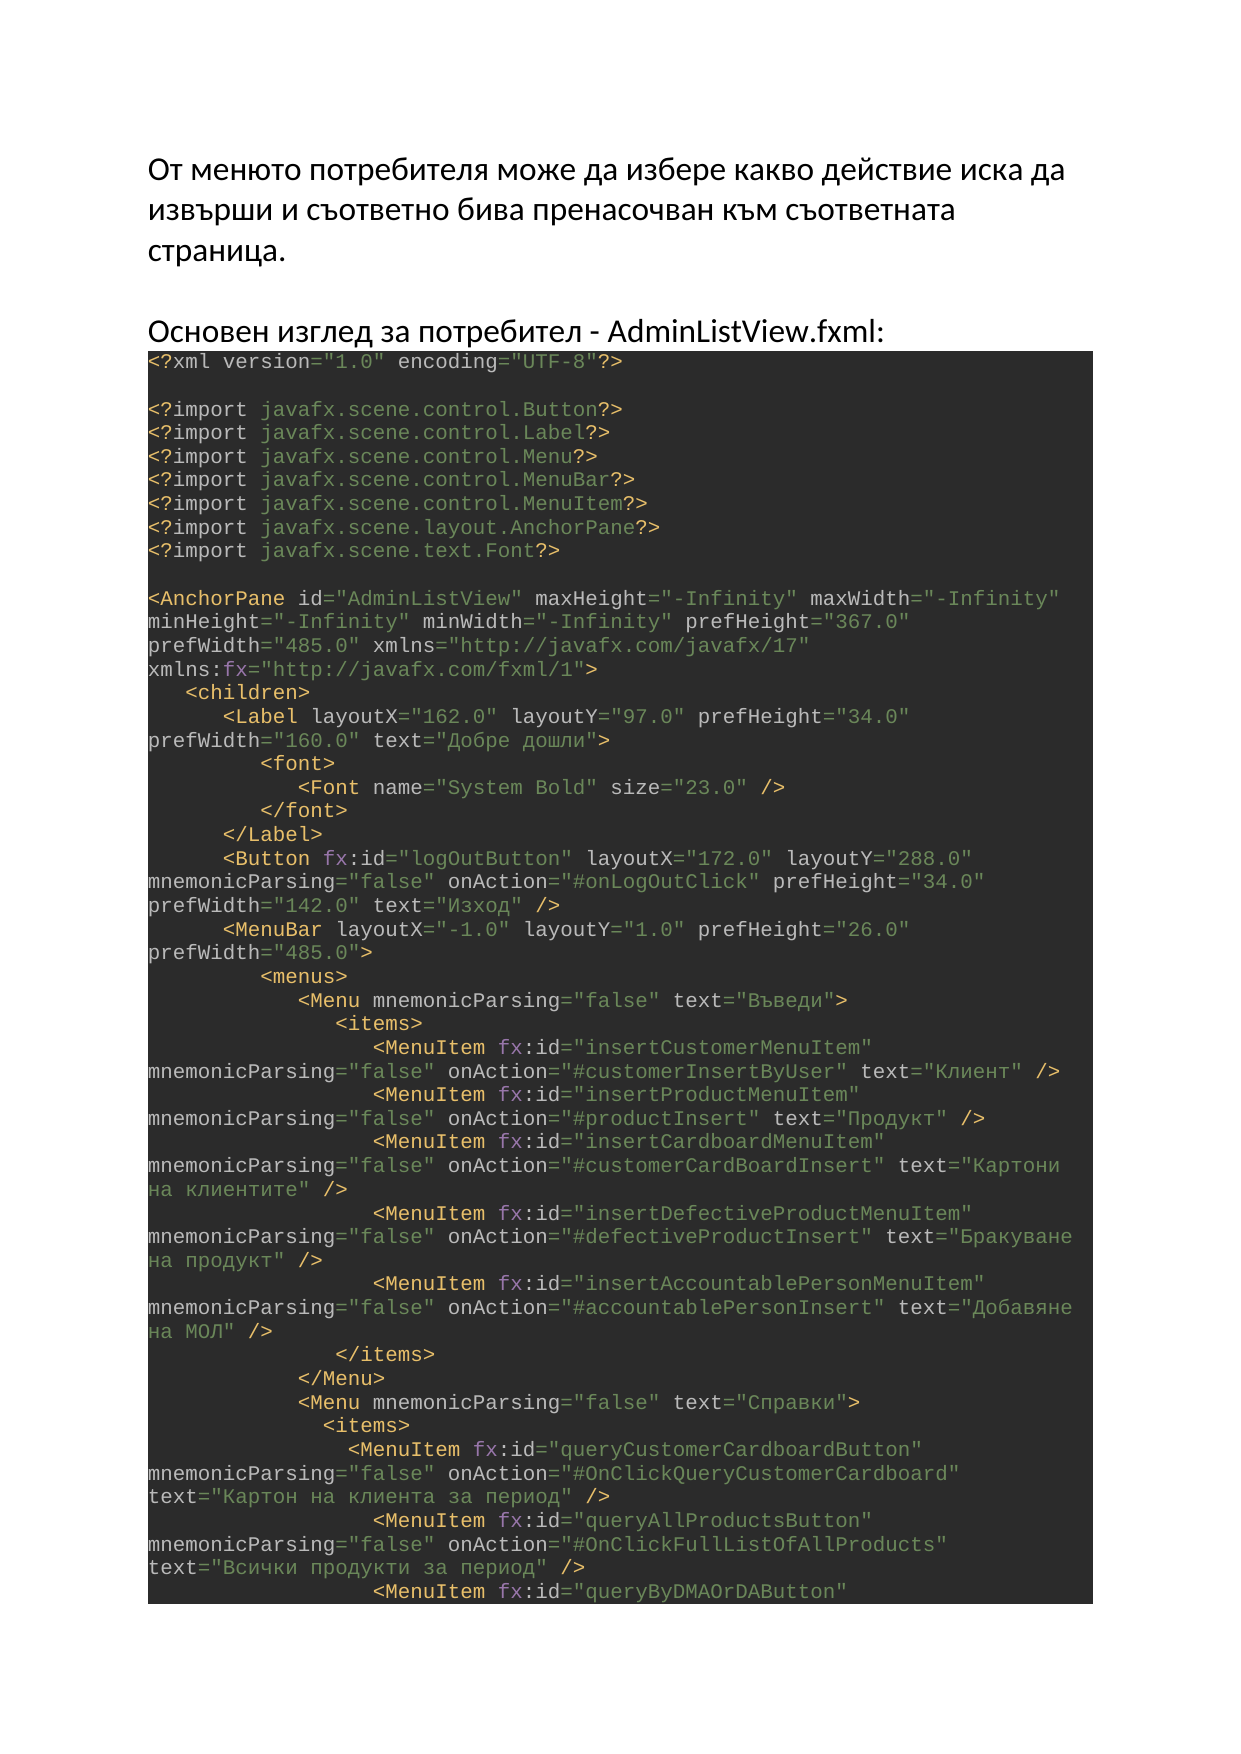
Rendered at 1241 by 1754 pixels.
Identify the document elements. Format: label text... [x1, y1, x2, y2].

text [148, 351, 1093, 1604]
text От менюто потребителя може да избере какво действие иска да извърши и съответно бива пренасочван към съответната страница. [148, 148, 1093, 270]
text Основен изглед за потребител - AdminListView.fxml: [148, 311, 1093, 351]
